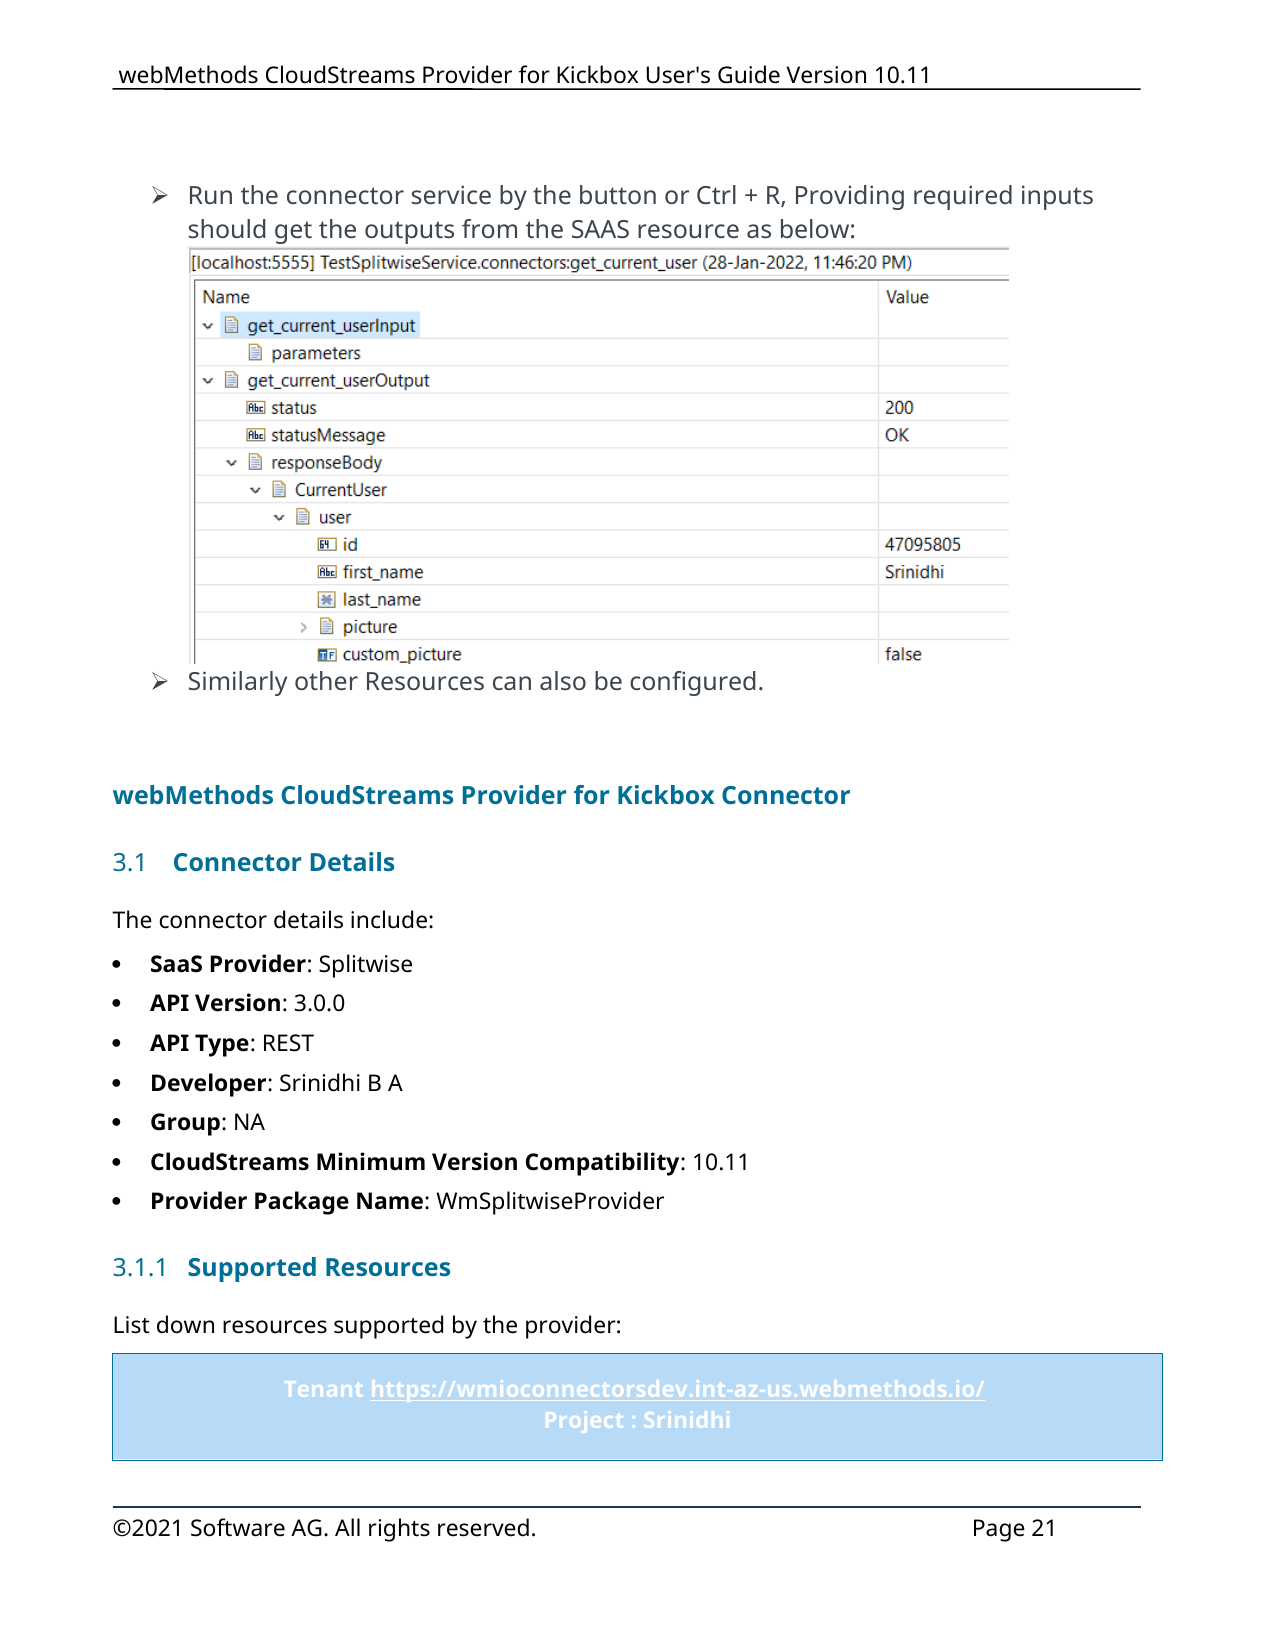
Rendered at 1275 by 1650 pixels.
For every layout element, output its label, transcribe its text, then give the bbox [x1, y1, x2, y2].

subtitle Supported Resources [112, 1250, 1162, 1284]
list CloudStreams Minimum Version Compatibility: 10.11 [112, 1146, 1162, 1177]
list API Type: REST [112, 1027, 1162, 1058]
subtitle webMethods CloudStreams Provider for Kickbox Connector [112, 777, 1162, 812]
text The connector details include: [112, 904, 1162, 935]
list Developer: Srinidhi B A [112, 1066, 1162, 1098]
list API Version: 3.0.0 [112, 987, 1162, 1018]
list SaaS Provider: Splitwise [112, 948, 1162, 979]
text List down resources supported by the provider: [112, 1309, 1162, 1340]
picture [187, 246, 1009, 664]
subtitle Connector Details [112, 845, 1162, 879]
table_header Tenant https://wmioconnectorsdev.int-az-us.webmethods.io/ Project : Srinidhi [113, 1354, 1162, 1459]
list Similarly other Resources can also be configured. [150, 664, 1162, 727]
list Group: NA [112, 1106, 1162, 1137]
list Provider Package Name: WmSplitwiseProvider [112, 1185, 1162, 1216]
